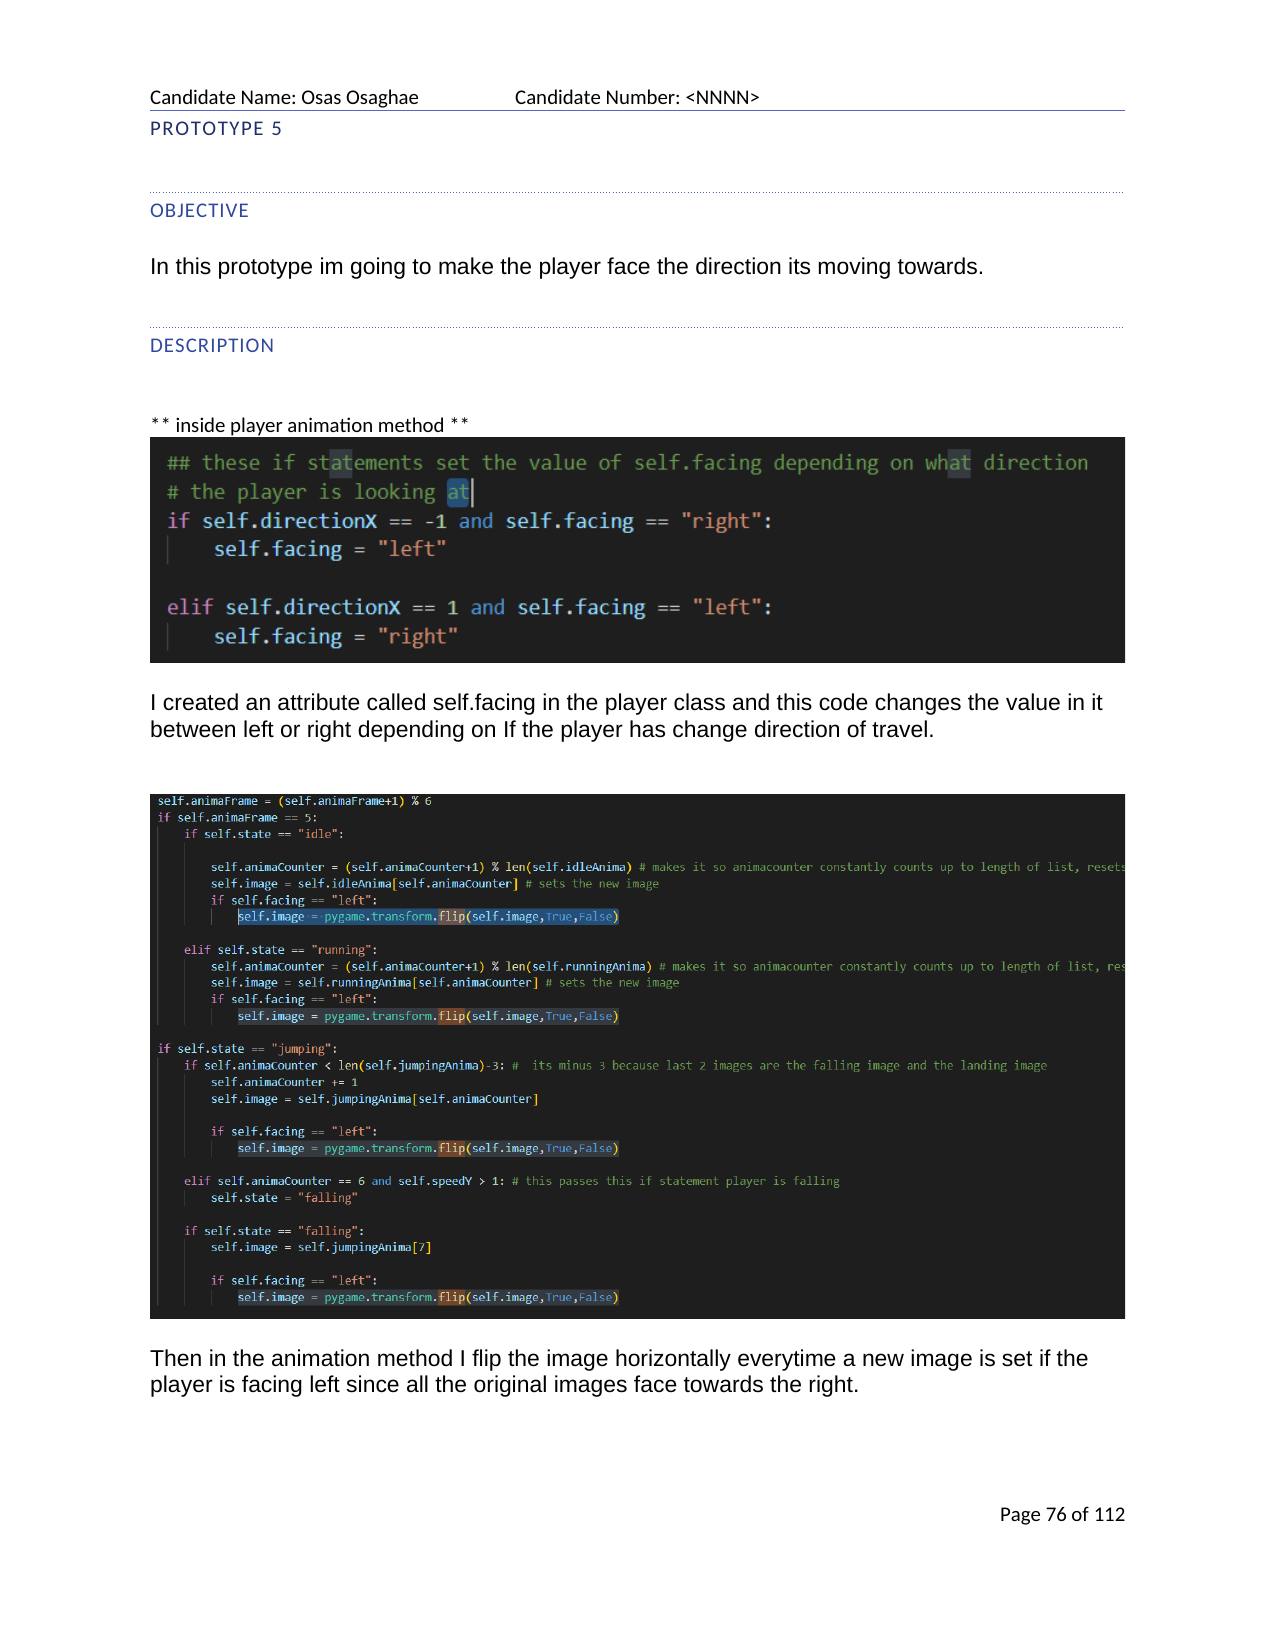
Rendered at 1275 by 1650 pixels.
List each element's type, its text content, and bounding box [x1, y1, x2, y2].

picture [150, 437, 1125, 663]
text ** inside player animation method ** [150, 412, 1125, 437]
text Then in the animation method I flip the image horizontally everytime a new image is set if the player is facing left since all the original images face towards the right. [150, 1345, 1125, 1397]
subtitle Prototype 5 [150, 111, 1125, 141]
picture [150, 794, 1125, 1319]
text In this prototype im going to make the player face the direction its moving towards. [150, 253, 1125, 279]
subtitle Description [150, 326, 1125, 358]
text I created an attribute called self.facing in the player class and this code changes the value in it between left or right depending on If the player has change direction of travel. [150, 689, 1125, 742]
subtitle Objective [150, 192, 1125, 223]
